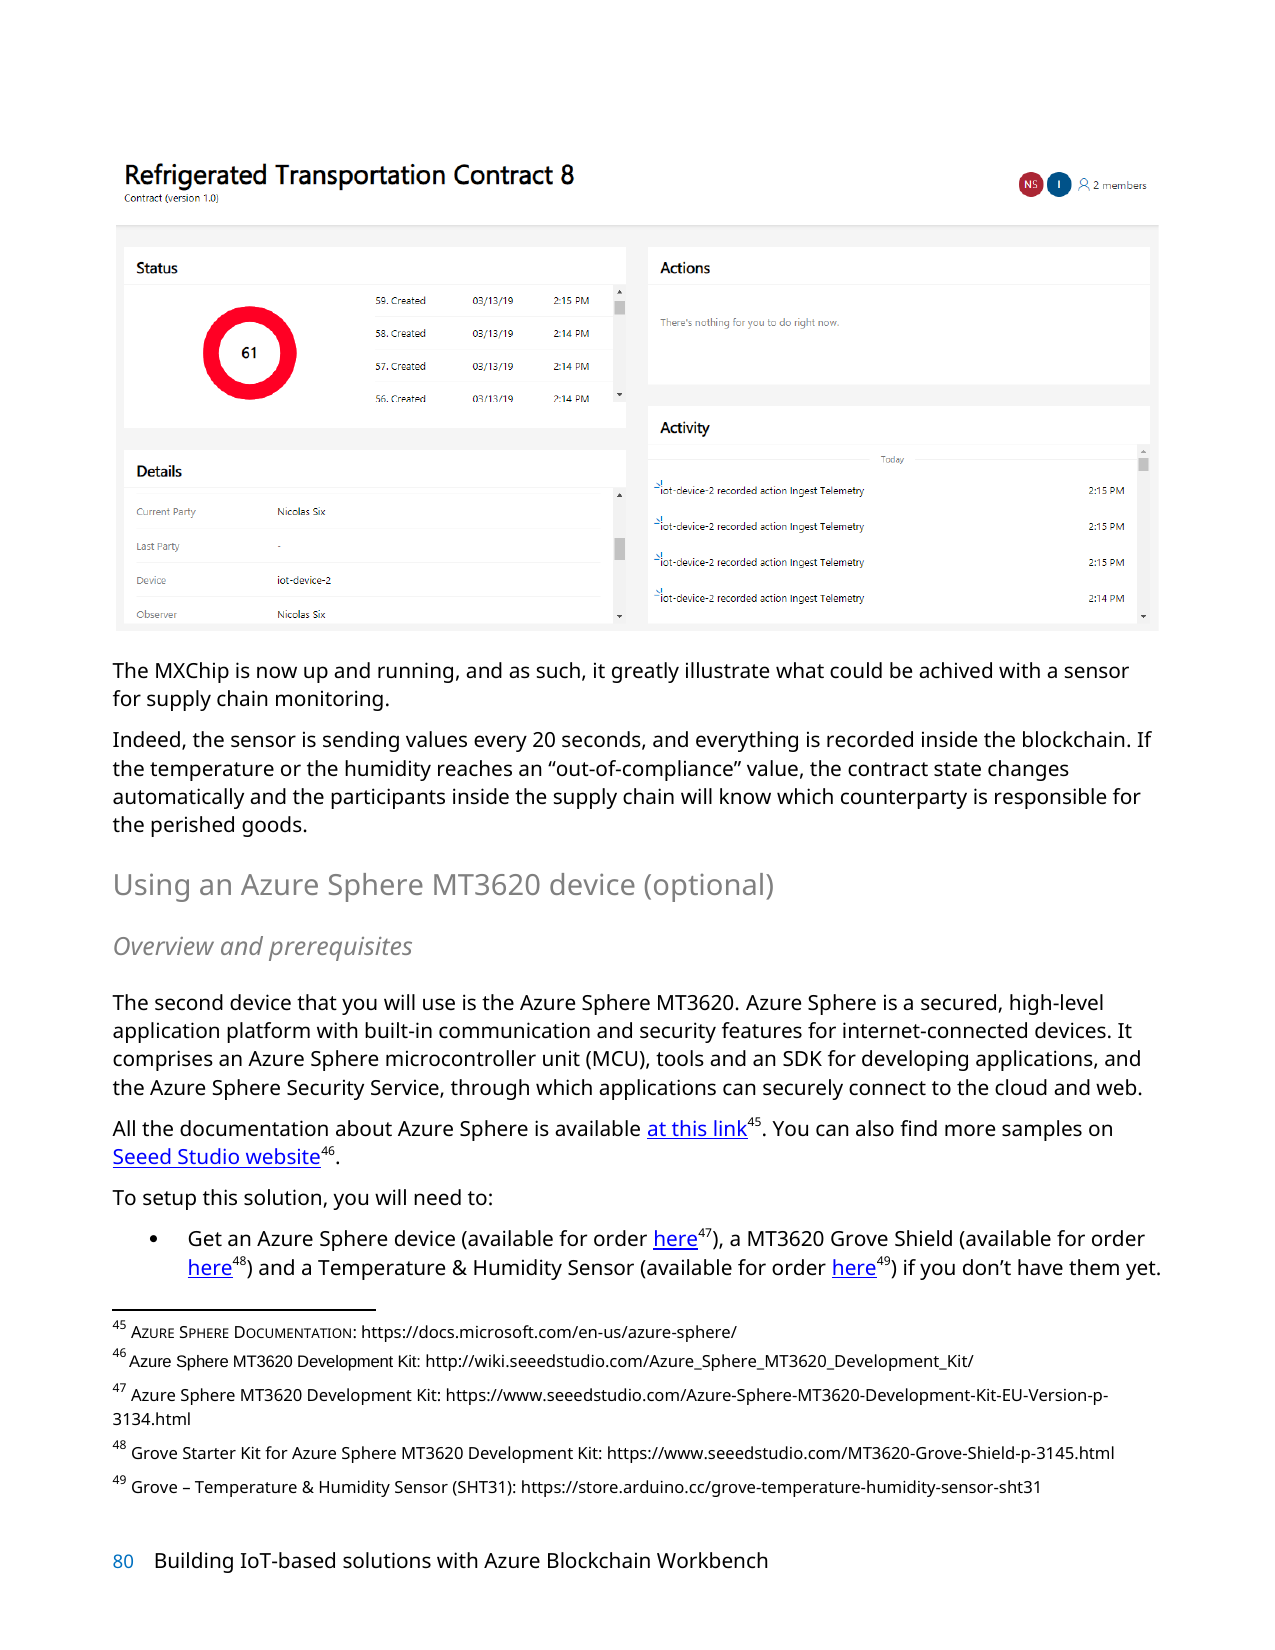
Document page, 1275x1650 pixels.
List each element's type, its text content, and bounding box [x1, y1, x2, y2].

text The second device that you will use is the Azure Sphere MT3620. Azure Sphere is a secured, high-level application platform with built-in communication and security features for internet-connected devices. It comprises an Azure Sphere microcontroller unit (MCU), tools and an SDK for developing applications, and the Azure Sphere Security Service, through which applications can securely connect to the cloud and web. [112, 988, 1162, 1101]
text The MXChip is now up and running, and as such, it greatly illustrate what could be achived with a sensor for supply chain monitoring. [112, 656, 1162, 713]
text To setup this solution, you will need to: [112, 1183, 1162, 1212]
text Indeed, the sensor is sending values every 20 seconds, and everything is recorded inside the blockchain. If the temperature or the humidity reaches an “out-of-compliance” value, the contract state changes automatically and the participants inside the supply chain will know which counterparty is responsible for the perished goods. [112, 725, 1162, 839]
subtitle Overview and prerequisites [112, 929, 1162, 963]
text All the documentation about Azure Sphere is available at this link. You can also find more samples on Seeed Studio website. [112, 1114, 1162, 1171]
subtitle Using an Azure Sphere MT3620 device (optional) [112, 864, 1162, 904]
list Get an Azure Sphere device (available for order here), a MT3620 Grove Shield (available for order here) and a Temperature & Humidity Sensor (available for order here) if you don’t have them yet. [150, 1224, 1162, 1281]
picture [116, 150, 1159, 631]
